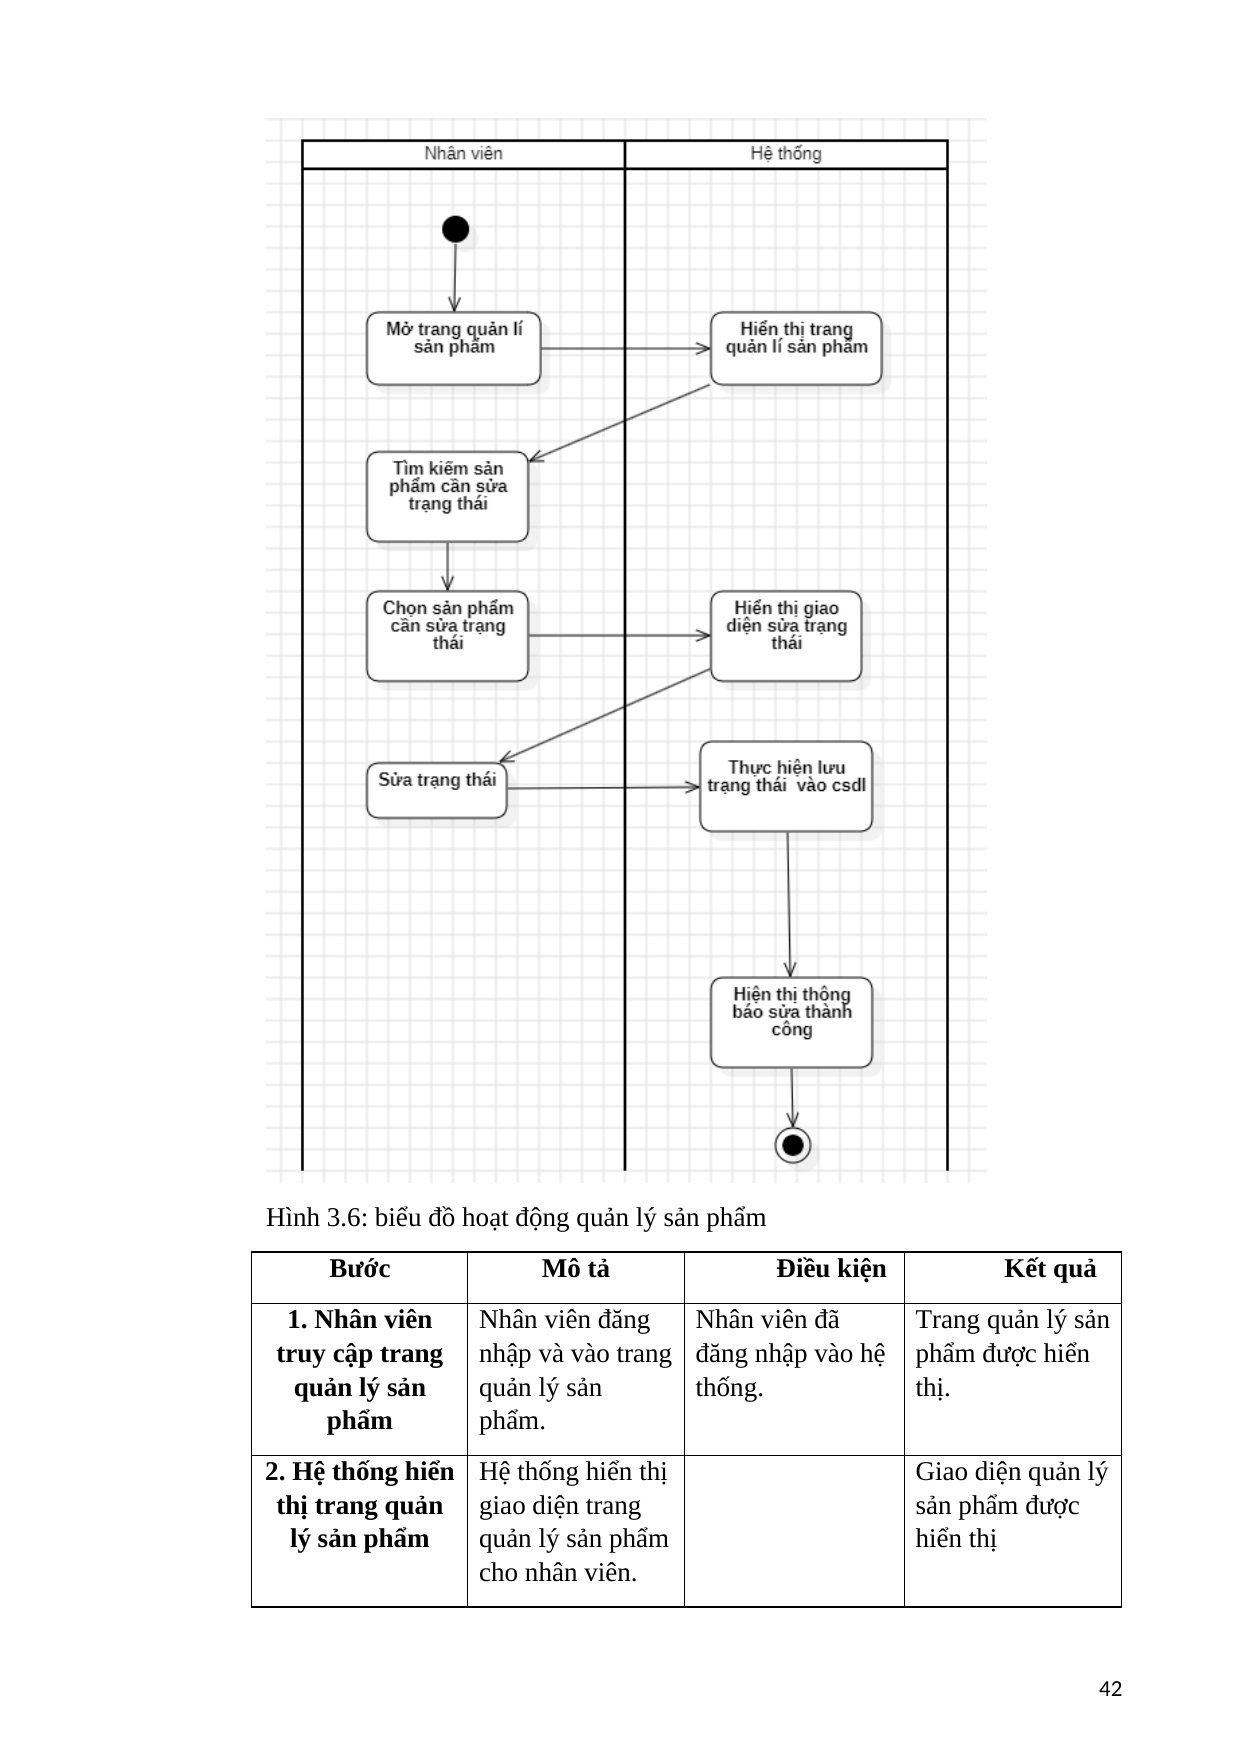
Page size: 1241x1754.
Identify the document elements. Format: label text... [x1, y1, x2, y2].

table_cell Hệ thống hiển thị giao diện trang quản lý sản phẩm cho nhân viên. [468, 1456, 684, 1606]
table_cell 1. Nhân viên truy cập trang quản lý sản phẩm [252, 1304, 467, 1454]
picture [265, 118, 988, 1183]
table_header Mô tả [468, 1253, 684, 1303]
table_header Bước [252, 1253, 467, 1303]
text Hình 3.6: biểu đồ hoạt động quản lý sản phẩm [251, 1201, 1122, 1232]
table_cell Trang quản lý sản phẩm được hiển thị. [905, 1304, 1121, 1454]
table_cell [685, 1456, 904, 1606]
table_header Điều kiện [685, 1253, 904, 1303]
table_header Kết quả [905, 1253, 1121, 1303]
table_cell Giao diện quản lý sản phẩm được hiển thị [905, 1456, 1121, 1606]
table_cell 2. Hệ thống hiển thị trang quản lý sản phẩm [252, 1456, 467, 1606]
table_cell Nhân viên đăng nhập và vào trang quản lý sản phẩm. [468, 1304, 684, 1454]
table_cell Nhân viên đã đăng nhập vào hệ thống. [685, 1304, 904, 1454]
